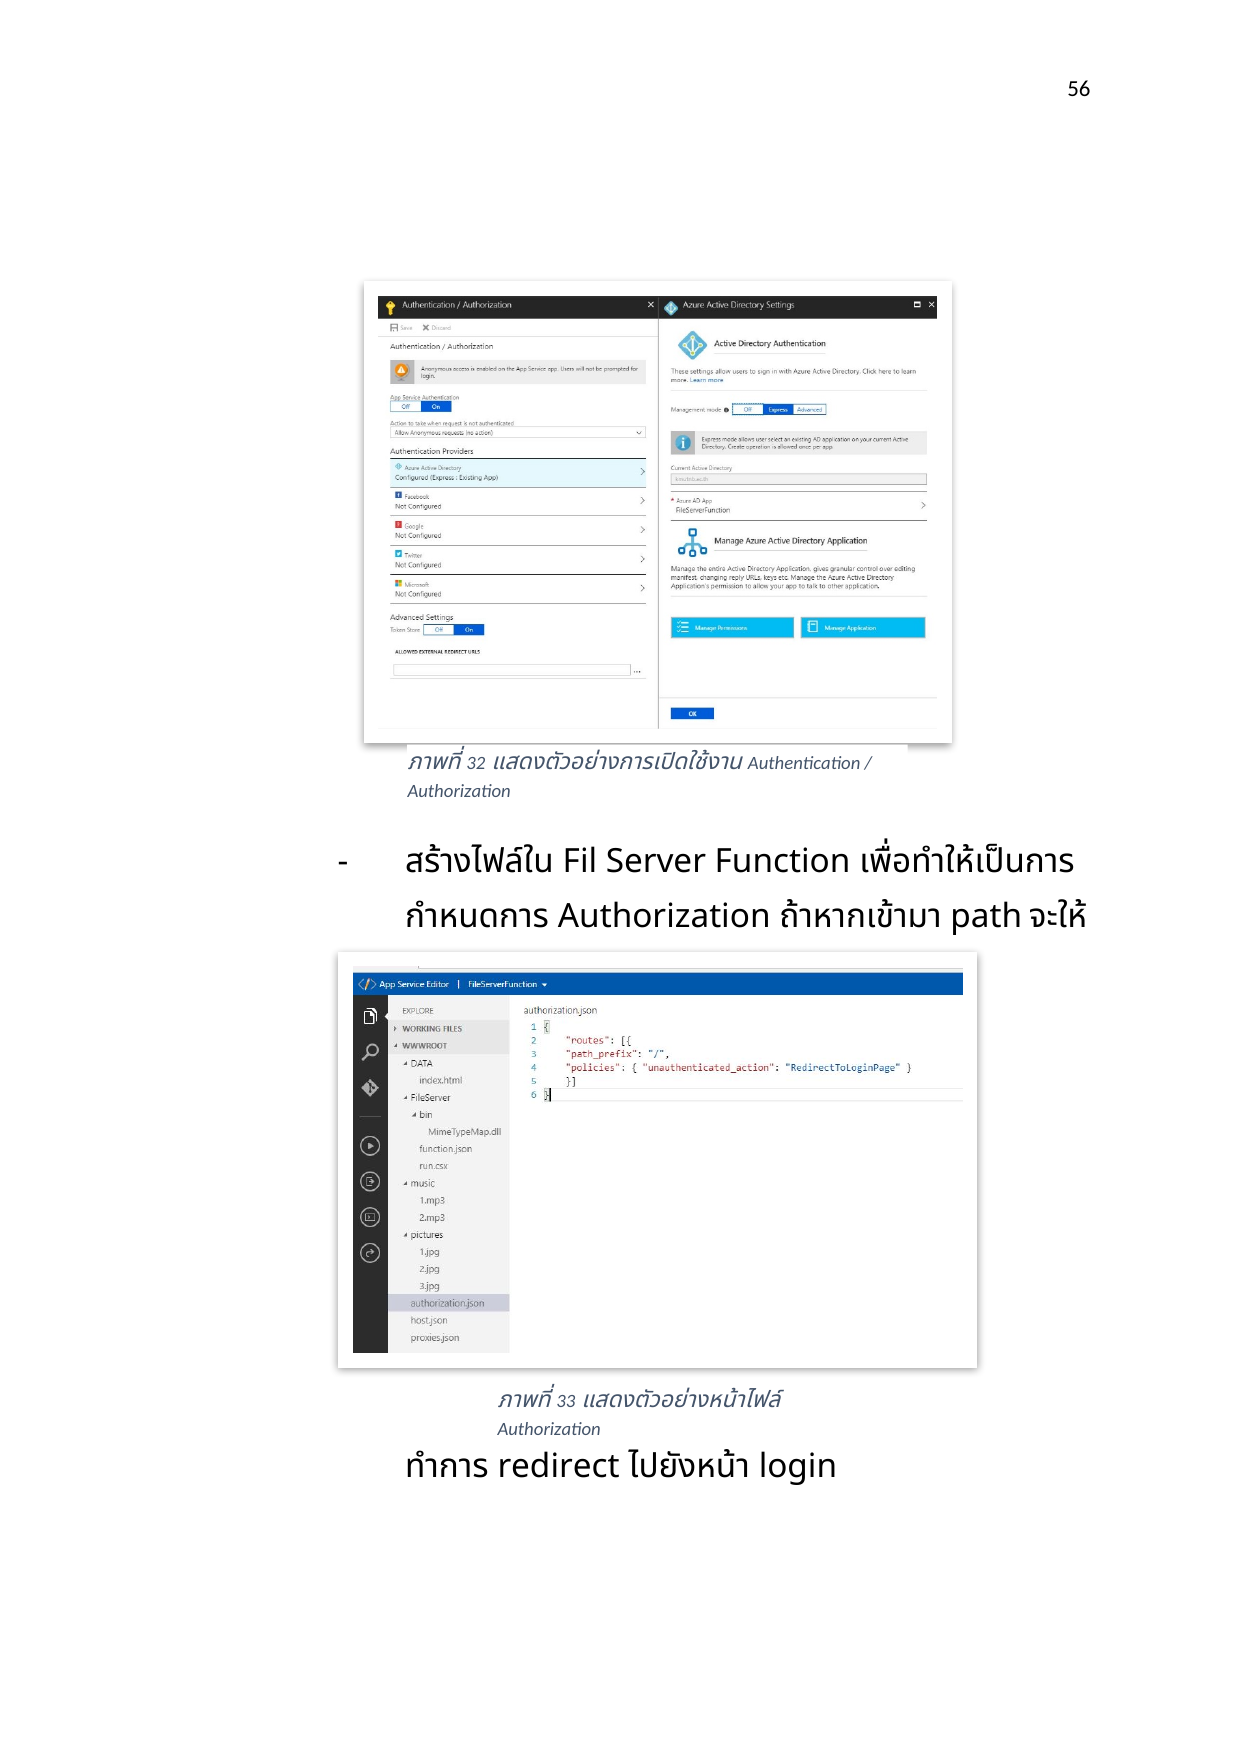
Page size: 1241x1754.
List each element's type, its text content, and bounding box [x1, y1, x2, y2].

picture [353, 966, 963, 1353]
picture [378, 296, 937, 729]
